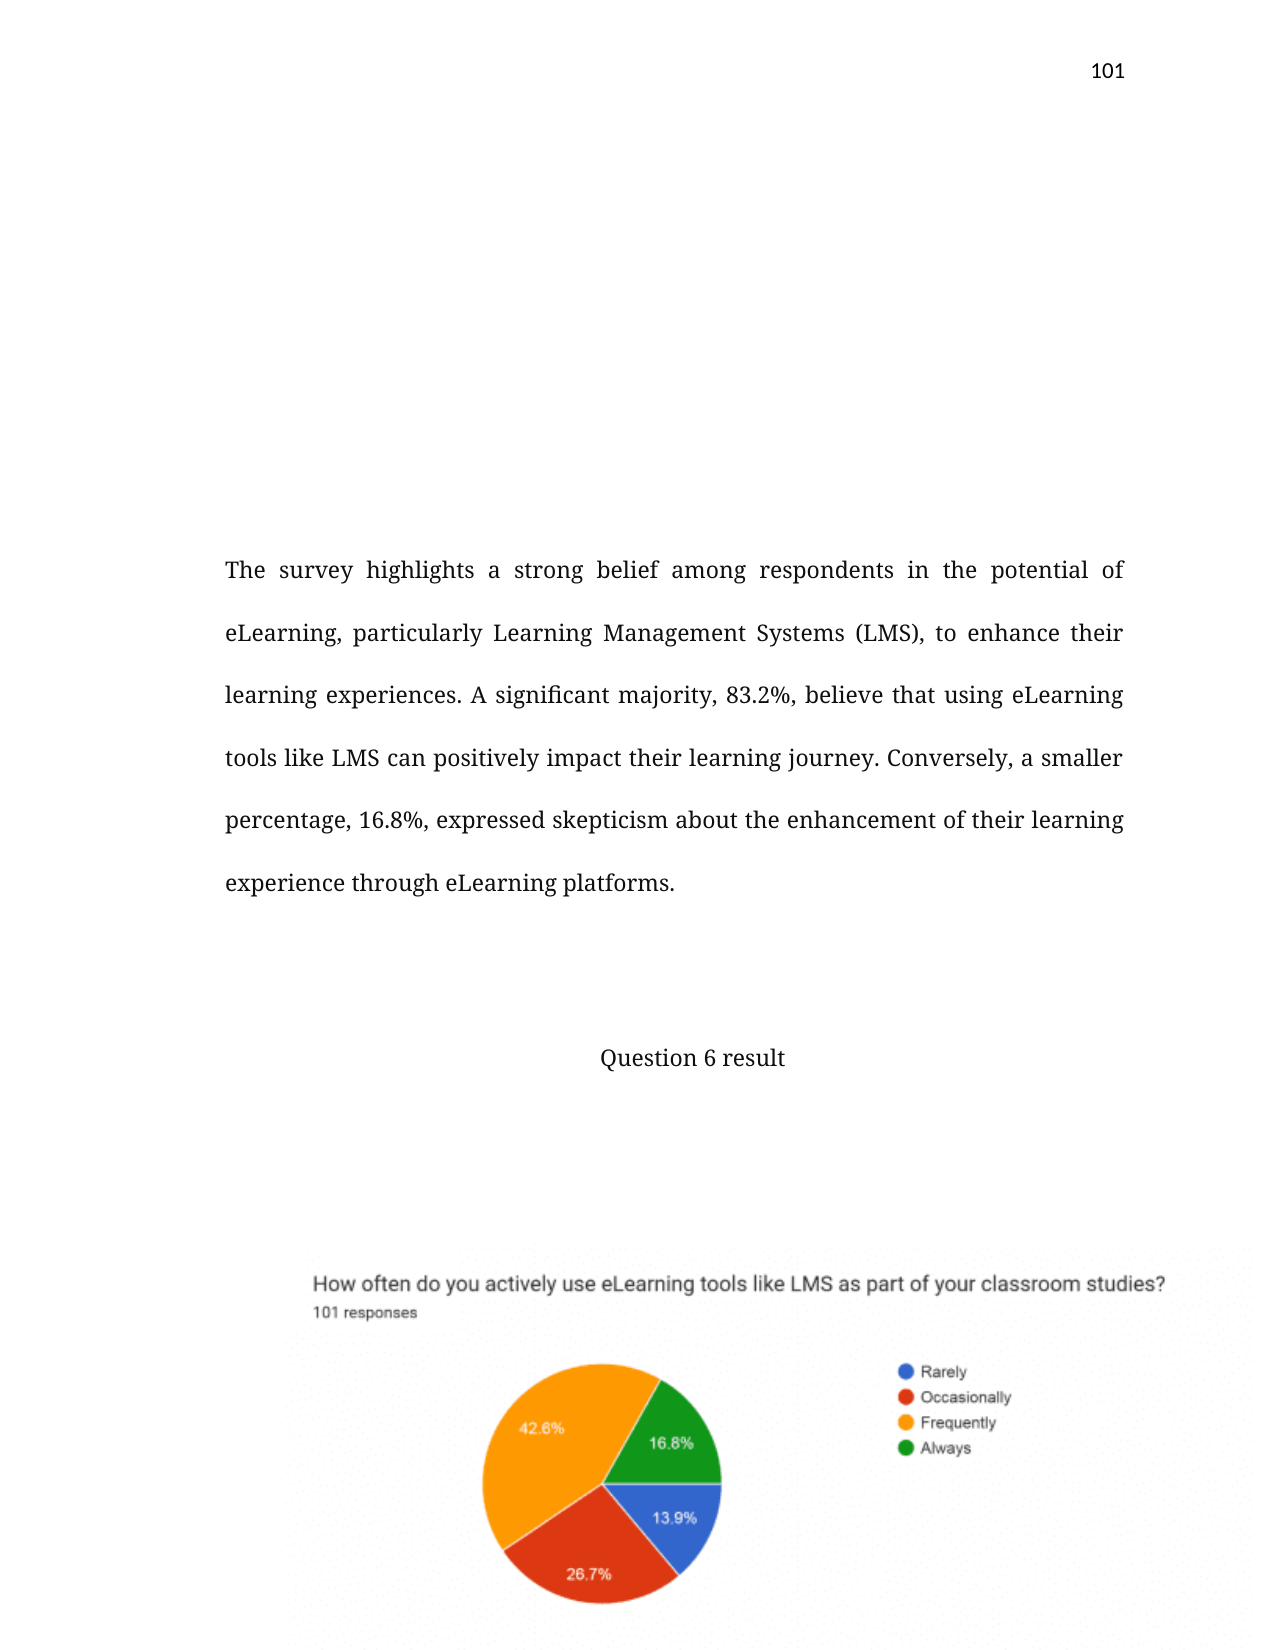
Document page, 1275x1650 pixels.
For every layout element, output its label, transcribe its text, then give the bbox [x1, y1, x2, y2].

picture [281, 1239, 1257, 1650]
text Question 6 result [600, 1042, 1125, 1073]
text The survey highlights a strong belief among respondents in the potential of eLearning, particularly Learning Management Systems (LMS), to enhance their learning experiences. A significant majority, 83.2%, believe that using eLearning tools like LMS can positively impact their learning journey. Conversely, a smaller percentage, 16.8%, expressed skepticism about the enhancement of their learning experience through eLearning platforms. [225, 554, 1125, 898]
